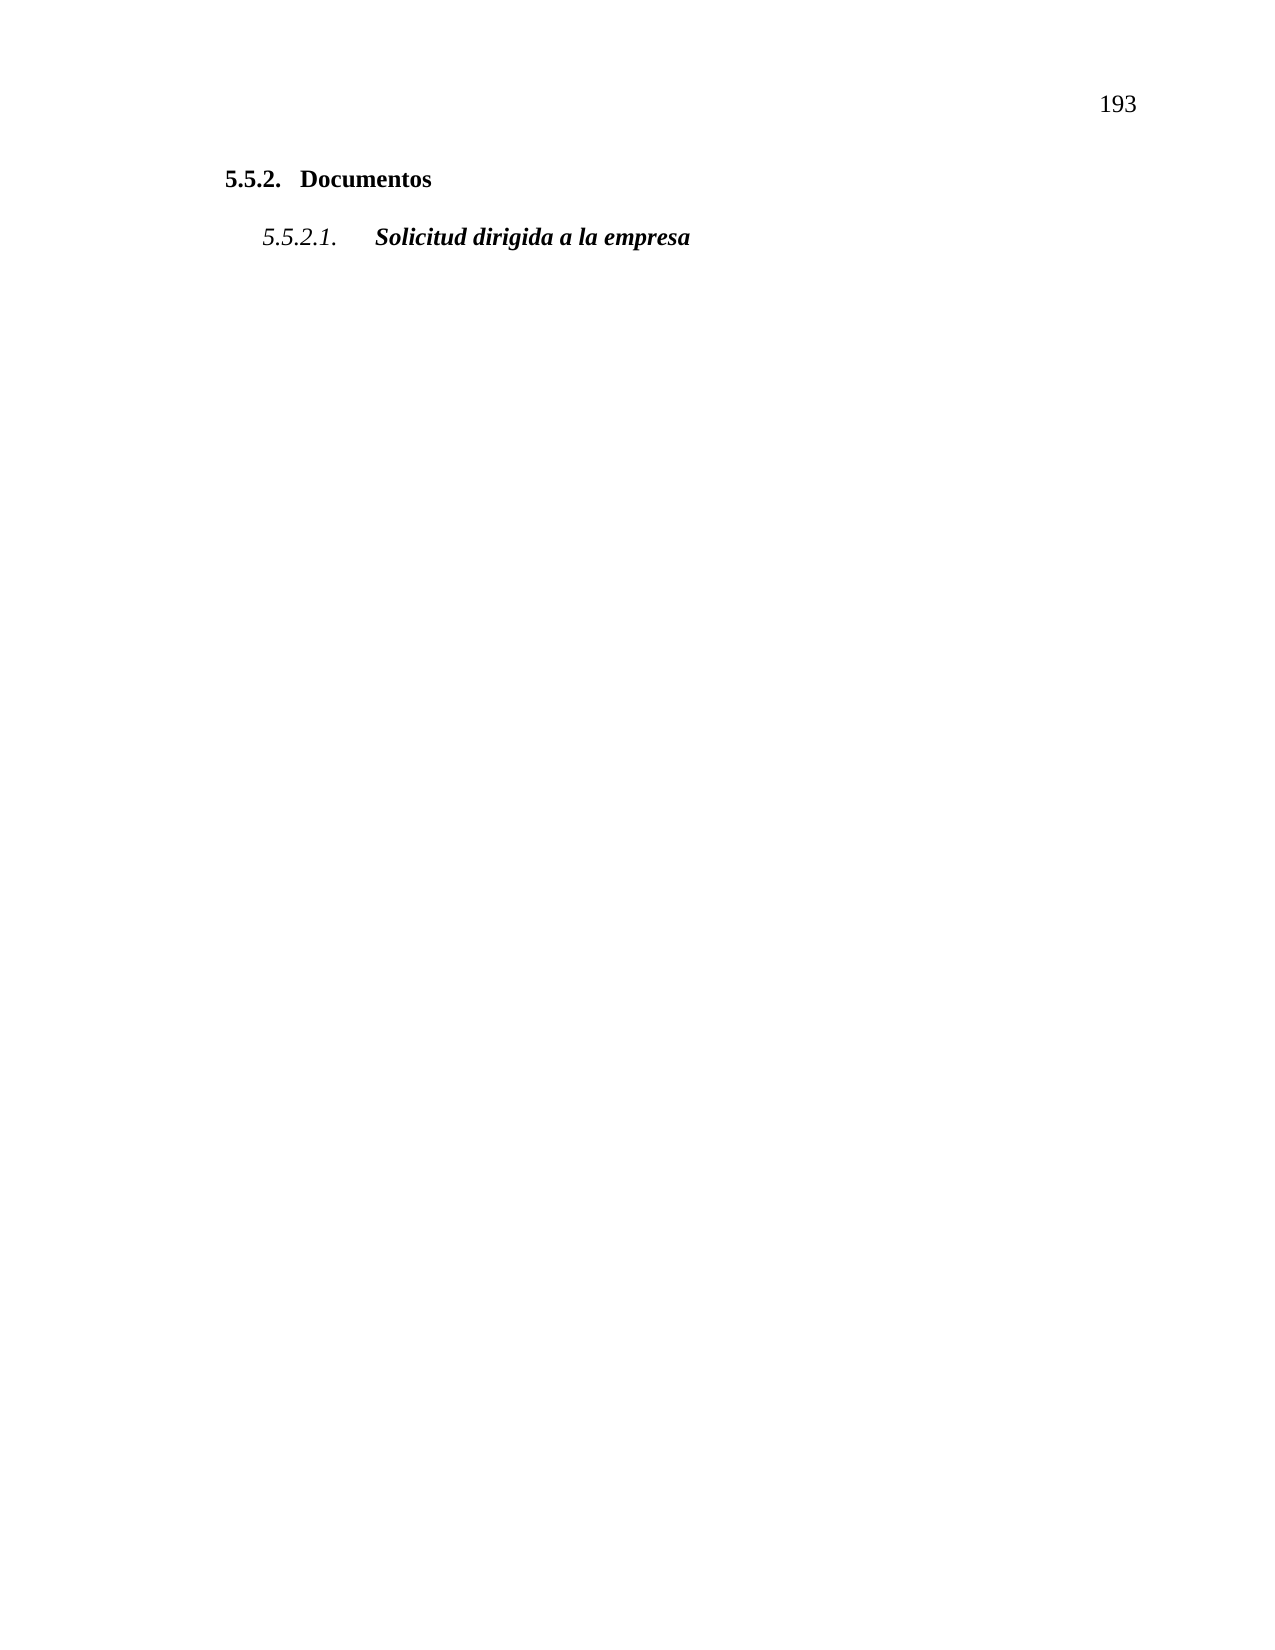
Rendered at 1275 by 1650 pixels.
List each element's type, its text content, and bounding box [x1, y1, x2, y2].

subtitle Solicitud dirigida a la empresa [262, 222, 1125, 251]
subtitle Documentos [225, 164, 1125, 193]
